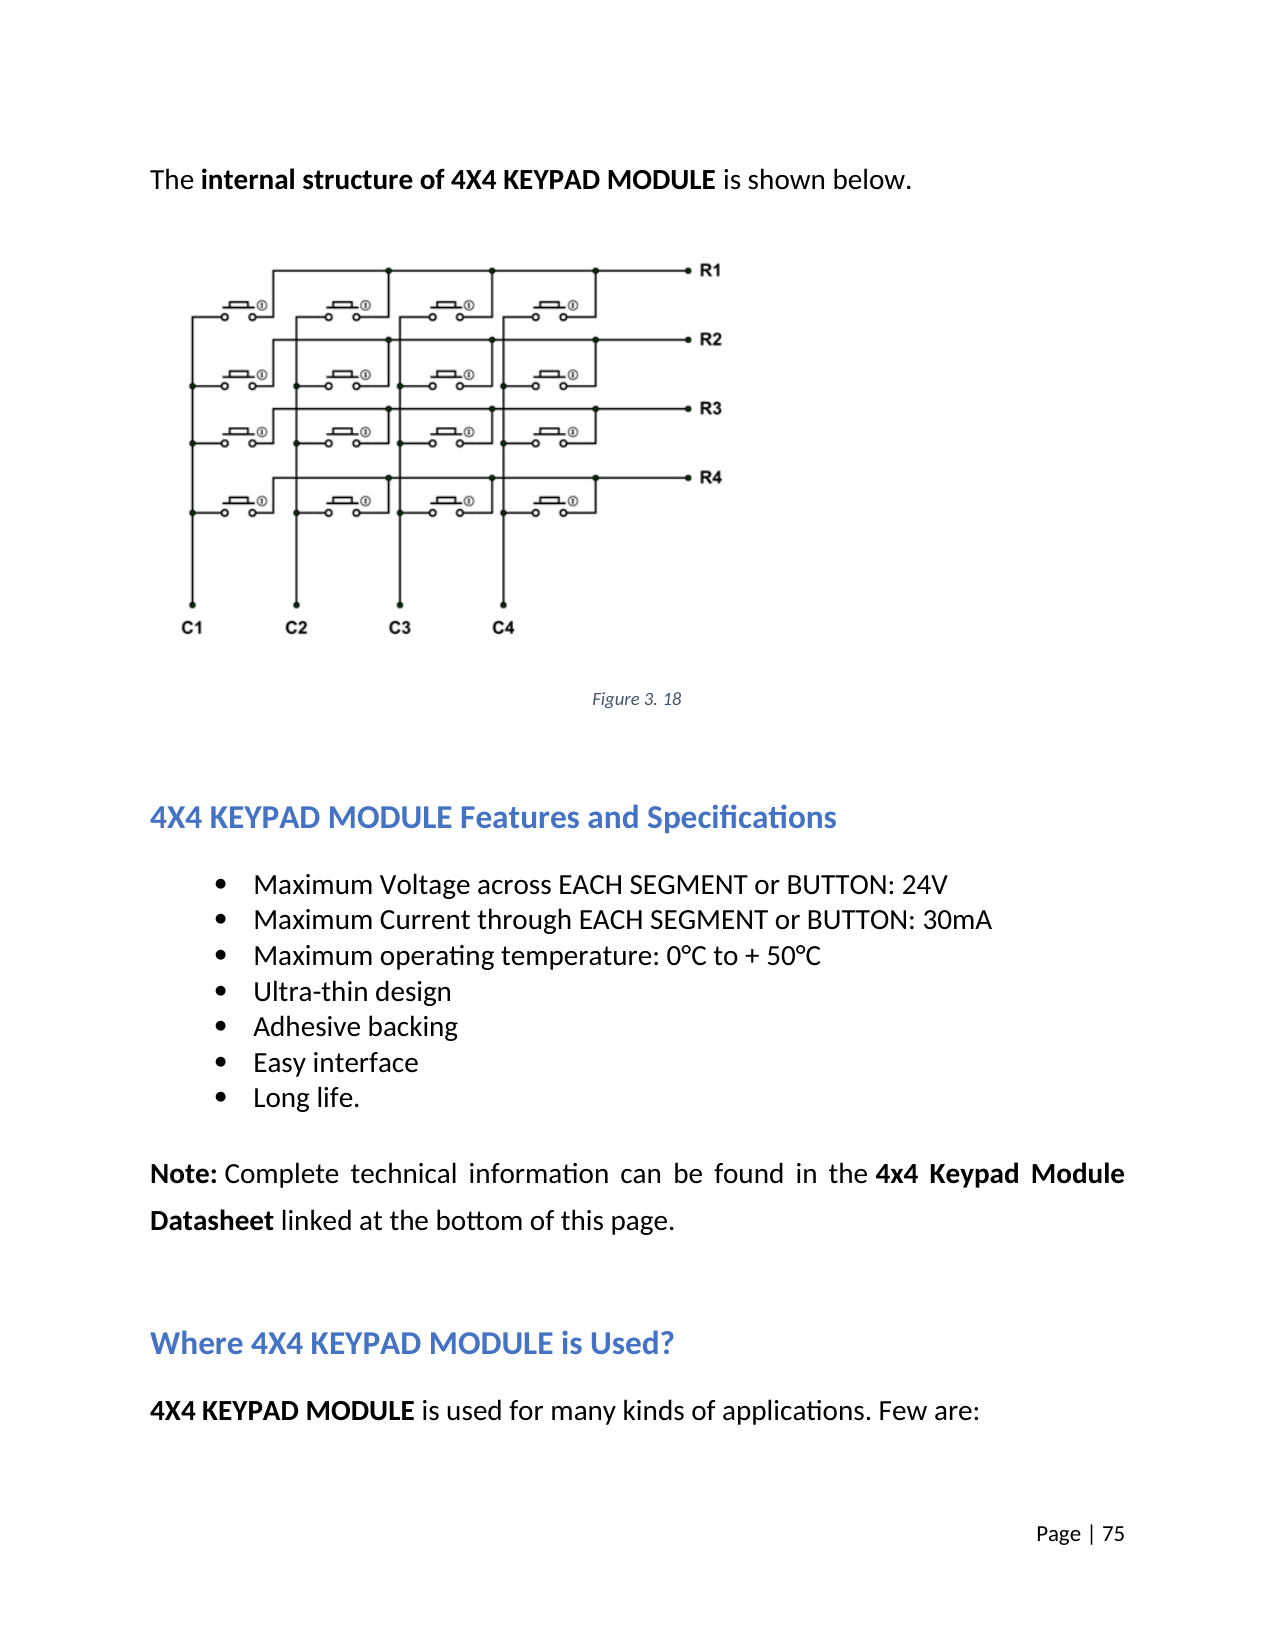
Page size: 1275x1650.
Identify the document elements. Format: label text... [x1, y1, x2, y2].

list Maximum Current through EACH SEGMENT or BUTTON: 30mA [216, 901, 1125, 937]
list Adhesive backing [216, 1008, 1125, 1044]
text Note: Complete technical information can be found in the 4x4 Keypad Module Datasheet linked at the bottom of this page. [150, 1144, 1125, 1238]
subtitle Where 4X4 KEYPAD MODULE is Used? [150, 1319, 1125, 1362]
list Maximum operating temperature: 0°C to + 50°C [216, 937, 1125, 973]
picture [150, 212, 750, 669]
list Easy interface [216, 1044, 1125, 1079]
list Long life. [216, 1079, 1125, 1115]
list Ultra-thin design [216, 973, 1125, 1008]
text 4X4 KEYPAD MODULE is used for many kinds of applications. Few are: [150, 1380, 1125, 1427]
text The internal structure of 4X4 KEYPAD MODULE is shown below. [150, 150, 1125, 197]
subtitle 4X4 KEYPAD MODULE Features and Specifications [150, 793, 1125, 837]
list Maximum Voltage across EACH SEGMENT or BUTTON: 24V [216, 866, 1125, 901]
